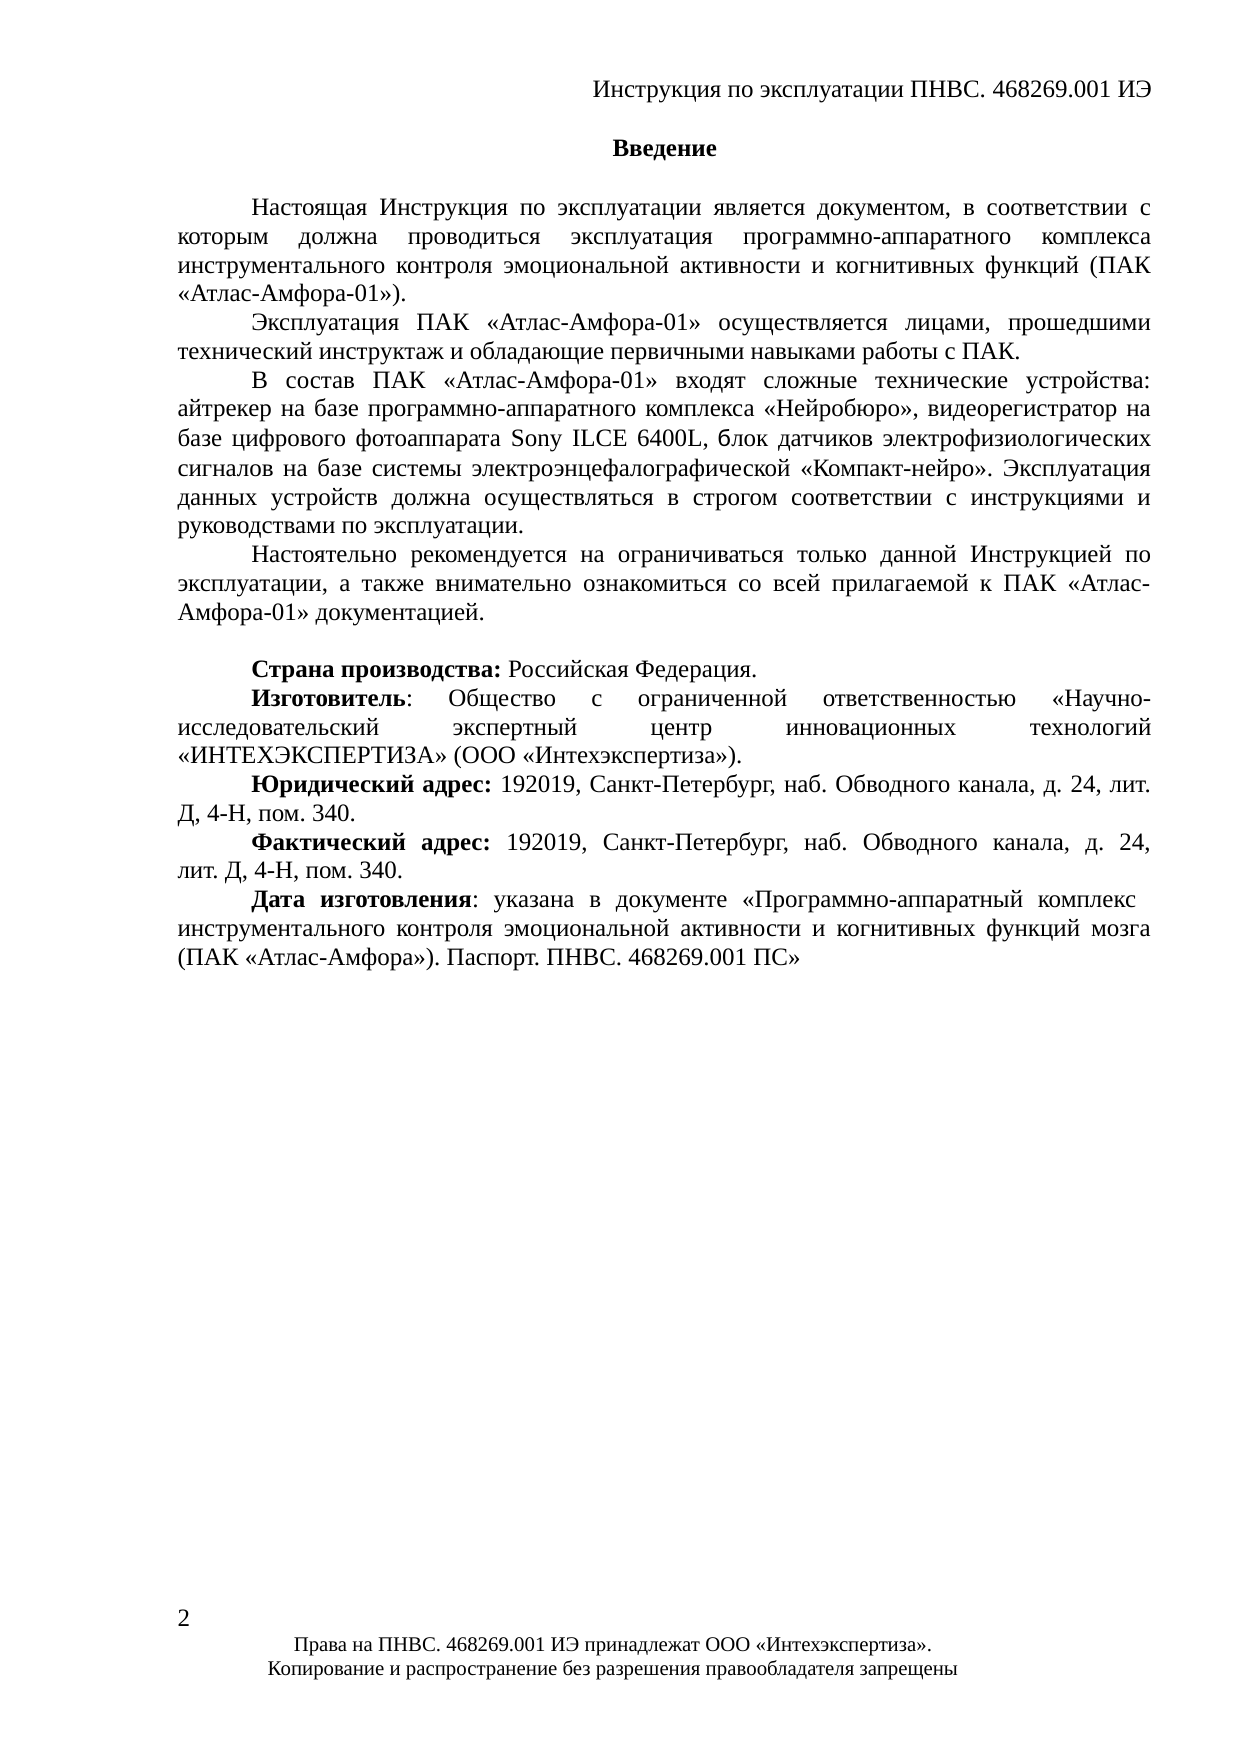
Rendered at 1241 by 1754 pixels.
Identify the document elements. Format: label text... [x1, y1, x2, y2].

text Введение [177, 133, 1152, 192]
text Юридический адрес: 192019, Санкт-Петербург, наб. Обводного канала, д. 24, лит. Д, 4-Н, пом. 340. [177, 769, 1152, 827]
text Изготовитель: Общество с ограниченной ответственностью «Научно-исследовательский экспертный центр инновационных технологий «ИНТЕХЭКСПЕРТИЗА» (ООО «Интехэкспертиза»). [177, 683, 1152, 769]
text Эксплуатация ПАК «Атлас-Амфора-01» осуществляется лицами, прошедшими технический инструктаж и обладающие первичными навыками работы с ПАК. [177, 307, 1152, 365]
text Дата изготовления: указана в документе «Программно-аппаратный комплекс инструментального контроля эмоциональной активности и когнитивных функций мозга (ПАК «Атлас-Амфора»). Паспорт. ПНВС. 468269.001 ПС» [177, 884, 1152, 970]
text Фактический адрес: 192019, Санкт-Петербург, наб. Обводного канала, д. 24, лит. Д, 4-Н, пом. 340. [177, 827, 1152, 884]
text Настоятельно рекомендуется на ограничиваться только данной Инструкцией по эксплуатации, а также внимательно ознакомиться со всей прилагаемой к ПАК «Атлас-Амфора-01» документацией. [177, 539, 1152, 625]
text Страна производства: Российская Федерация. [177, 654, 1152, 683]
text В состав ПАК «Атлас-Амфора-01» входят сложные технические устройства: айтрекер на базе программно-аппаратного комплекса «Нейробюро», видеорегистратор на базе цифрового фотоаппарата Sony ILCE 6400L, блок датчиков электрофизиологических сигналов на базе системы электроэнцефалографической «Компакт-нейро». Эксплуатация данных устройств должна осуществляться в строгом соответствии с инструкциями и руководствами по эксплуатации. [177, 365, 1152, 539]
text Настоящая Инструкция по эксплуатации является документом, в соответствии с которым должна проводиться эксплуатация программно-аппаратного комплекса инструментального контроля эмоциональной активности и когнитивных функций (ПАК «Атлас-Амфора-01»). [177, 192, 1152, 307]
